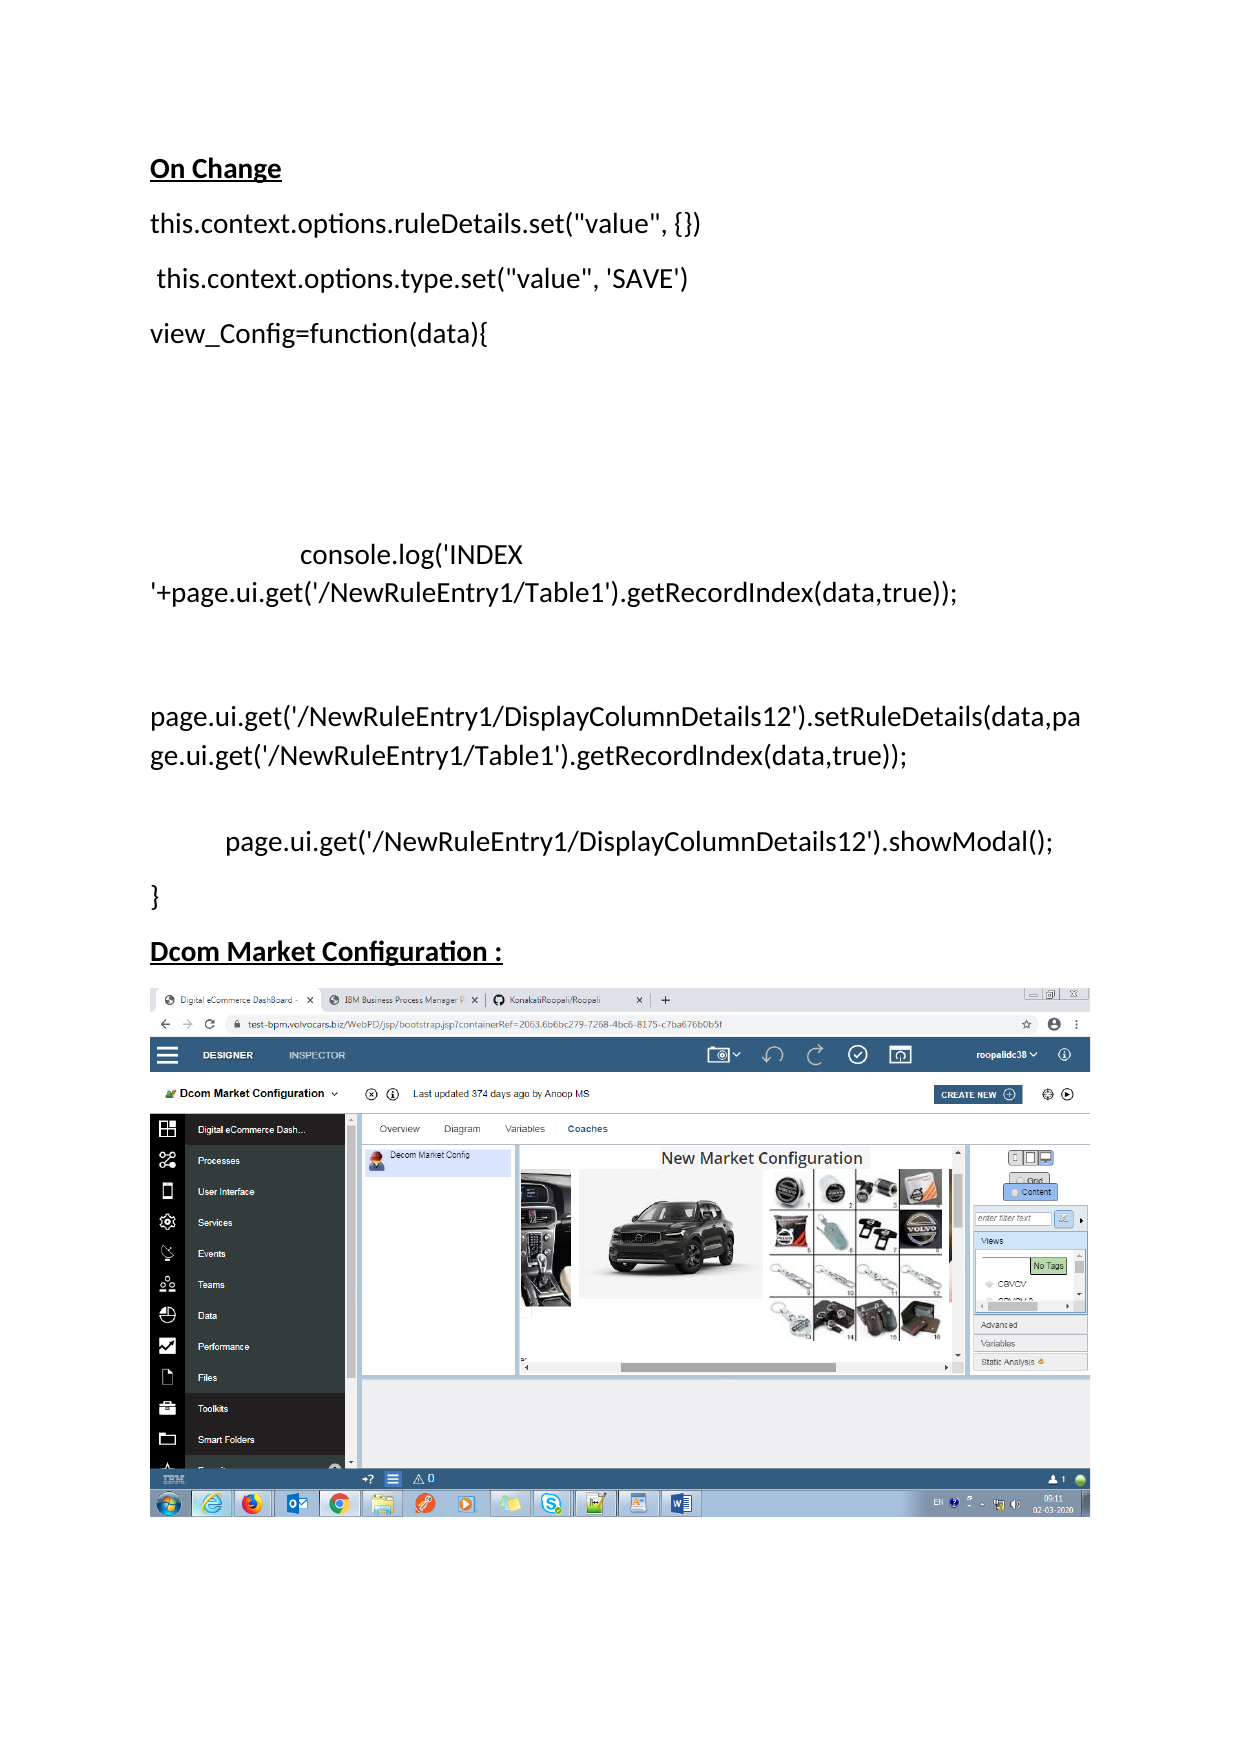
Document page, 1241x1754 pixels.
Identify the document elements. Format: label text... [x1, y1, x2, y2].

text page.ui.get('/NewRuleEntry1/DisplayColumnDetails12').showModal(); [150, 792, 1090, 858]
text this.context.options.type.set("value", 'SAVE') [150, 260, 1090, 296]
picture [150, 988, 1091, 1517]
text this.context.options.ruleDetails.set("value", {}) [150, 205, 1090, 241]
text page.ui.get('/NewRuleEntry1/DisplayColumnDetails12').setRuleDetails(data,page.ui.get('/NewRuleEntry1/Table1').getRecordIndex(data,true)); [150, 629, 1090, 773]
text On Change [150, 150, 1090, 186]
text view_Config=function(data){ [150, 315, 1090, 351]
text Dcom Market Configuration : [150, 933, 1090, 969]
text console.log('INDEX '+page.ui.get('/NewRuleEntry1/Table1').getRecordIndex(data,true)); [150, 536, 1090, 610]
text } [150, 878, 1090, 914]
